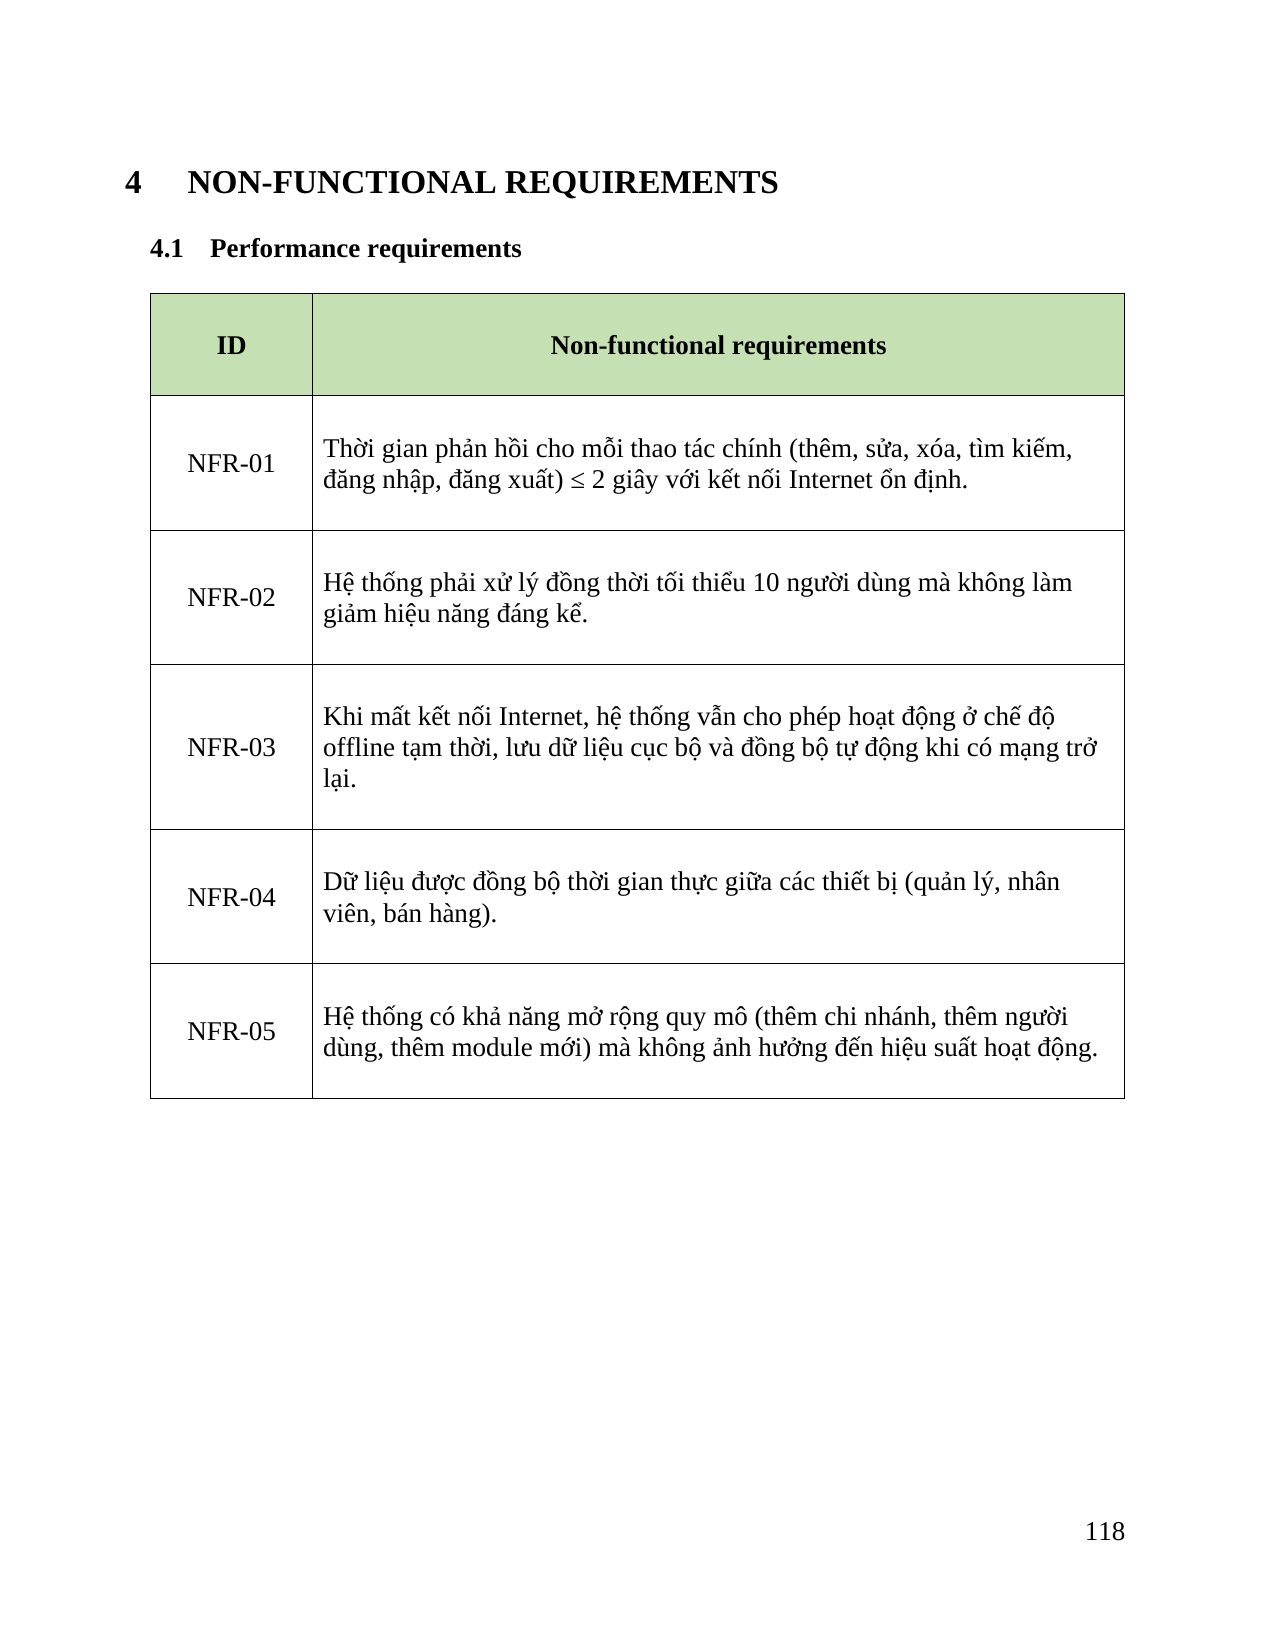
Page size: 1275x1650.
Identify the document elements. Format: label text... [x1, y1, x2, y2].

subtitle Performance requirements [150, 232, 1125, 292]
table_cell Thời gian phản hồi cho mỗi thao tác chính (thêm, sửa, xóa, tìm kiếm, đăng nhập, đăng xuất) ≤ 2 giây với kết nối Internet ổn định. [313, 396, 1124, 529]
table_header ID [151, 294, 312, 395]
table_cell Hệ thống có khả năng mở rộng quy mô (thêm chi nhánh, thêm người dùng, thêm module mới) mà không ảnh hưởng đến hiệu suất hoạt động. [313, 964, 1124, 1097]
table_cell Hệ thống phải xử lý đồng thời tối thiểu 10 người dùng mà không làm giảm hiệu năng đáng kể. [313, 531, 1124, 664]
table_cell Dữ liệu được đồng bộ thời gian thực giữa các thiết bị (quản lý, nhân viên, bán hàng). [313, 830, 1124, 963]
table_cell NFR-04 [151, 830, 312, 963]
table_cell NFR-02 [151, 531, 312, 664]
table_cell NFR-01 [151, 396, 312, 529]
table_cell NFR-05 [151, 964, 312, 1097]
table_cell Khi mất kết nối Internet, hệ thống vẫn cho phép hoạt động ở chế độ offline tạm thời, lưu dữ liệu cục bộ và đồng bộ tự động khi có mạng trở lại. [313, 665, 1124, 829]
subtitle NON-FUNCTIONAL REQUIREMENTS [150, 162, 1125, 201]
table_header Non-functional requirements [313, 294, 1124, 395]
table_cell NFR-03 [151, 665, 312, 829]
